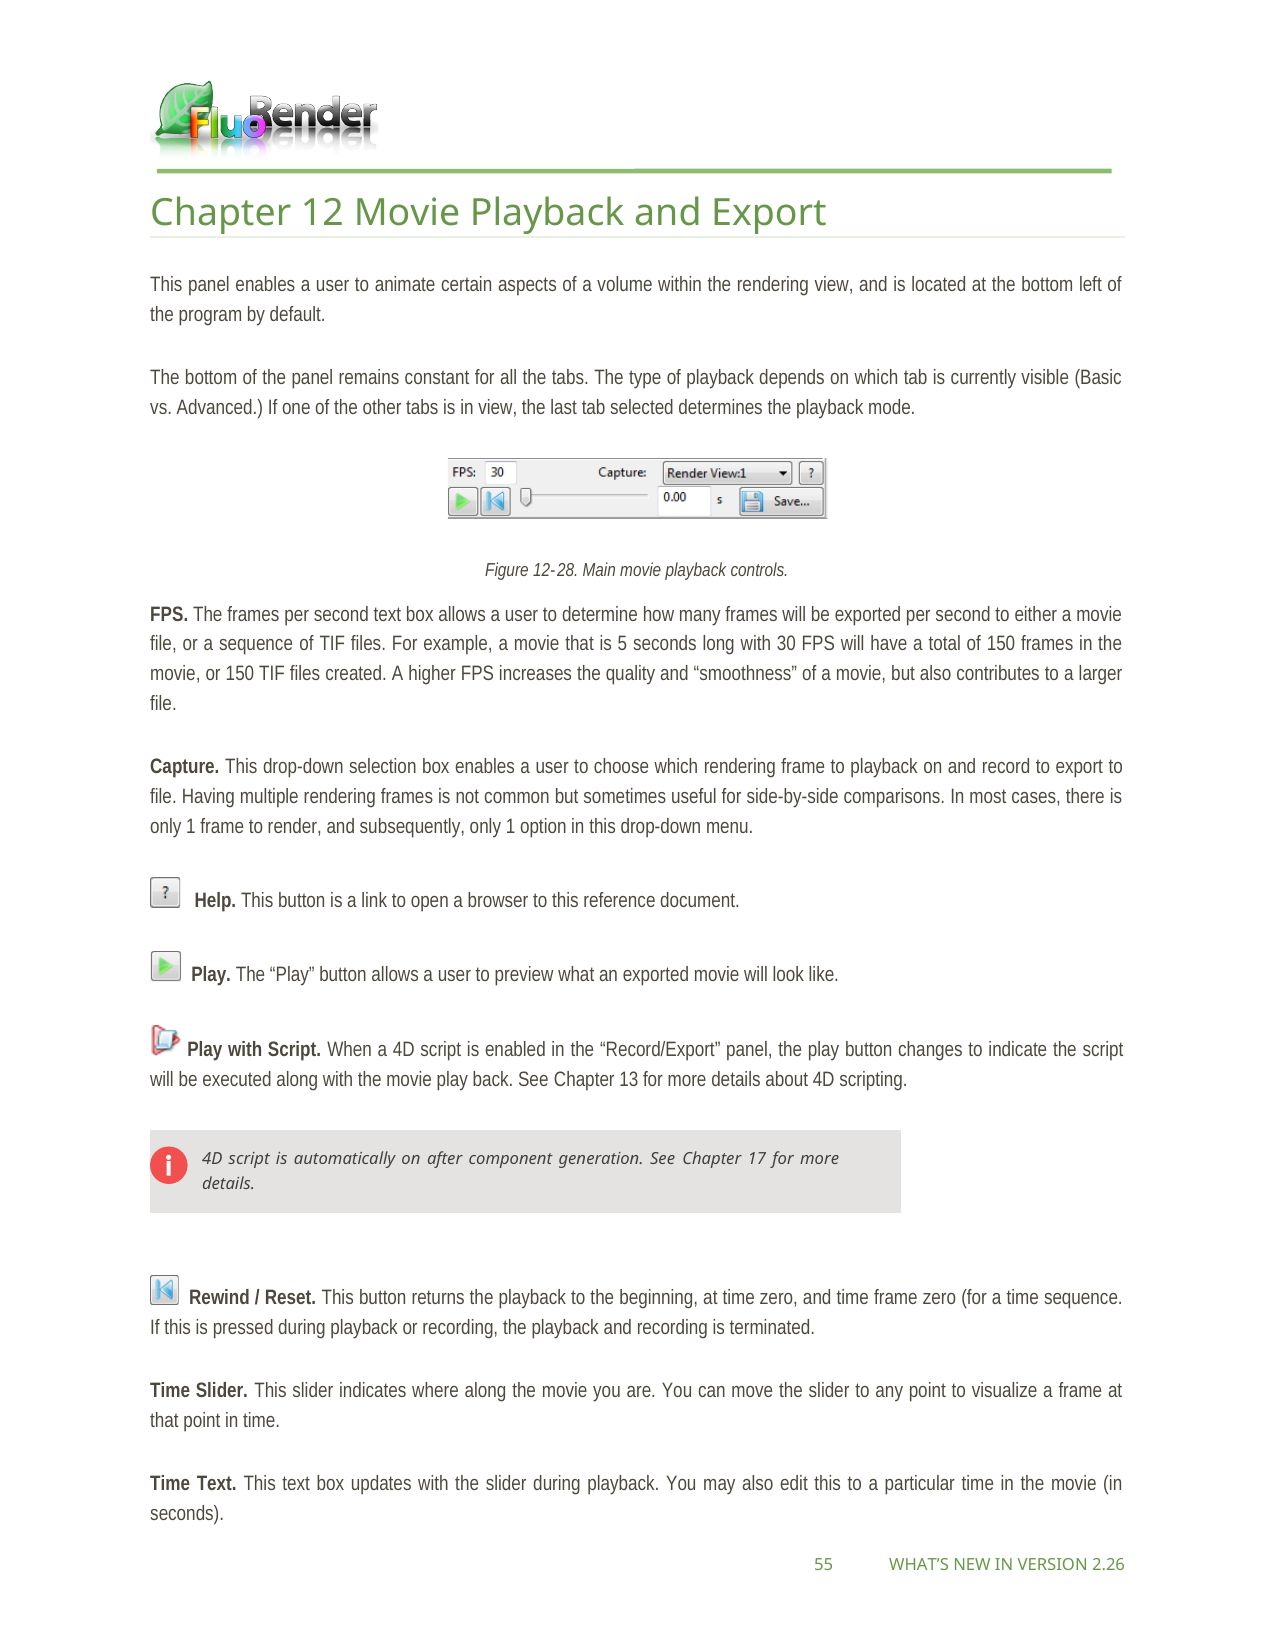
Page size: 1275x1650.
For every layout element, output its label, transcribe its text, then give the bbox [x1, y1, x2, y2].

text Play with Script. When a 4D script is enabled in the “Record/Export” panel, the play button changes to indicate the script will be executed along with the movie play back. See Chapter 13 for more details about 4D scripting. [150, 1025, 1125, 1091]
text Rewind / Reset. This button returns the playback to the beginning, at time zero, and time frame zero (for a time sequence. If this is pressed during playback or recording, the playback and recording is terminated. [150, 1276, 1125, 1339]
text Help. This button is a link to open a browser to this reference document. [150, 877, 1125, 912]
picture [150, 877, 181, 908]
picture [150, 951, 182, 982]
text Capture. This drop-down selection box enables a user to choose which rendering frame to playback on and record to export to file. Having multiple rendering frames is not common but sometimes useful for side-by-side comparisons. In most cases, there is only 1 frame to render, and subsequently, only 1 option in this drop-down menu. [150, 754, 1125, 838]
text This panel enables a user to animate certain aspects of a volume within the rendering view, and is located at the bottom left of the program by default. [150, 272, 1125, 326]
picture [150, 1275, 179, 1305]
picture [150, 1025, 182, 1057]
text Time Slider. This slider indicates where along the movie you are. You can move the slider to any point to visualize a frame at that point in time. [150, 1378, 1125, 1432]
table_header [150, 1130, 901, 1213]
picture [150, 75, 379, 162]
text The bottom of the panel remains constant for all the tabs. The type of playback depends on which tab is currently visible (Basic vs. Advanced.) If one of the other tabs is in view, the last tab selected determines the playback mode. [150, 365, 1125, 419]
text Time Text. This text box updates with the slider during playback. You may also edit this to a particular time in the movie (in seconds). [150, 1471, 1125, 1525]
text FPS. The frames per second text box allows a user to determine how many frames will be exported per second to either a movie file, or a sequence of TIF files. For example, a movie that is 5 seconds long with 30 FPS will have a total of 150 frames in the movie, or 150 TIF files created. A higher FPS increases the quality and “smoothness” of a movie, but also contributes to a larger file. [150, 601, 1125, 715]
picture [447, 458, 828, 520]
subtitle Movie Playback and Export [150, 185, 1125, 236]
text Play. The “Play” button allows a user to preview what an exported movie will look like. [150, 951, 1125, 986]
